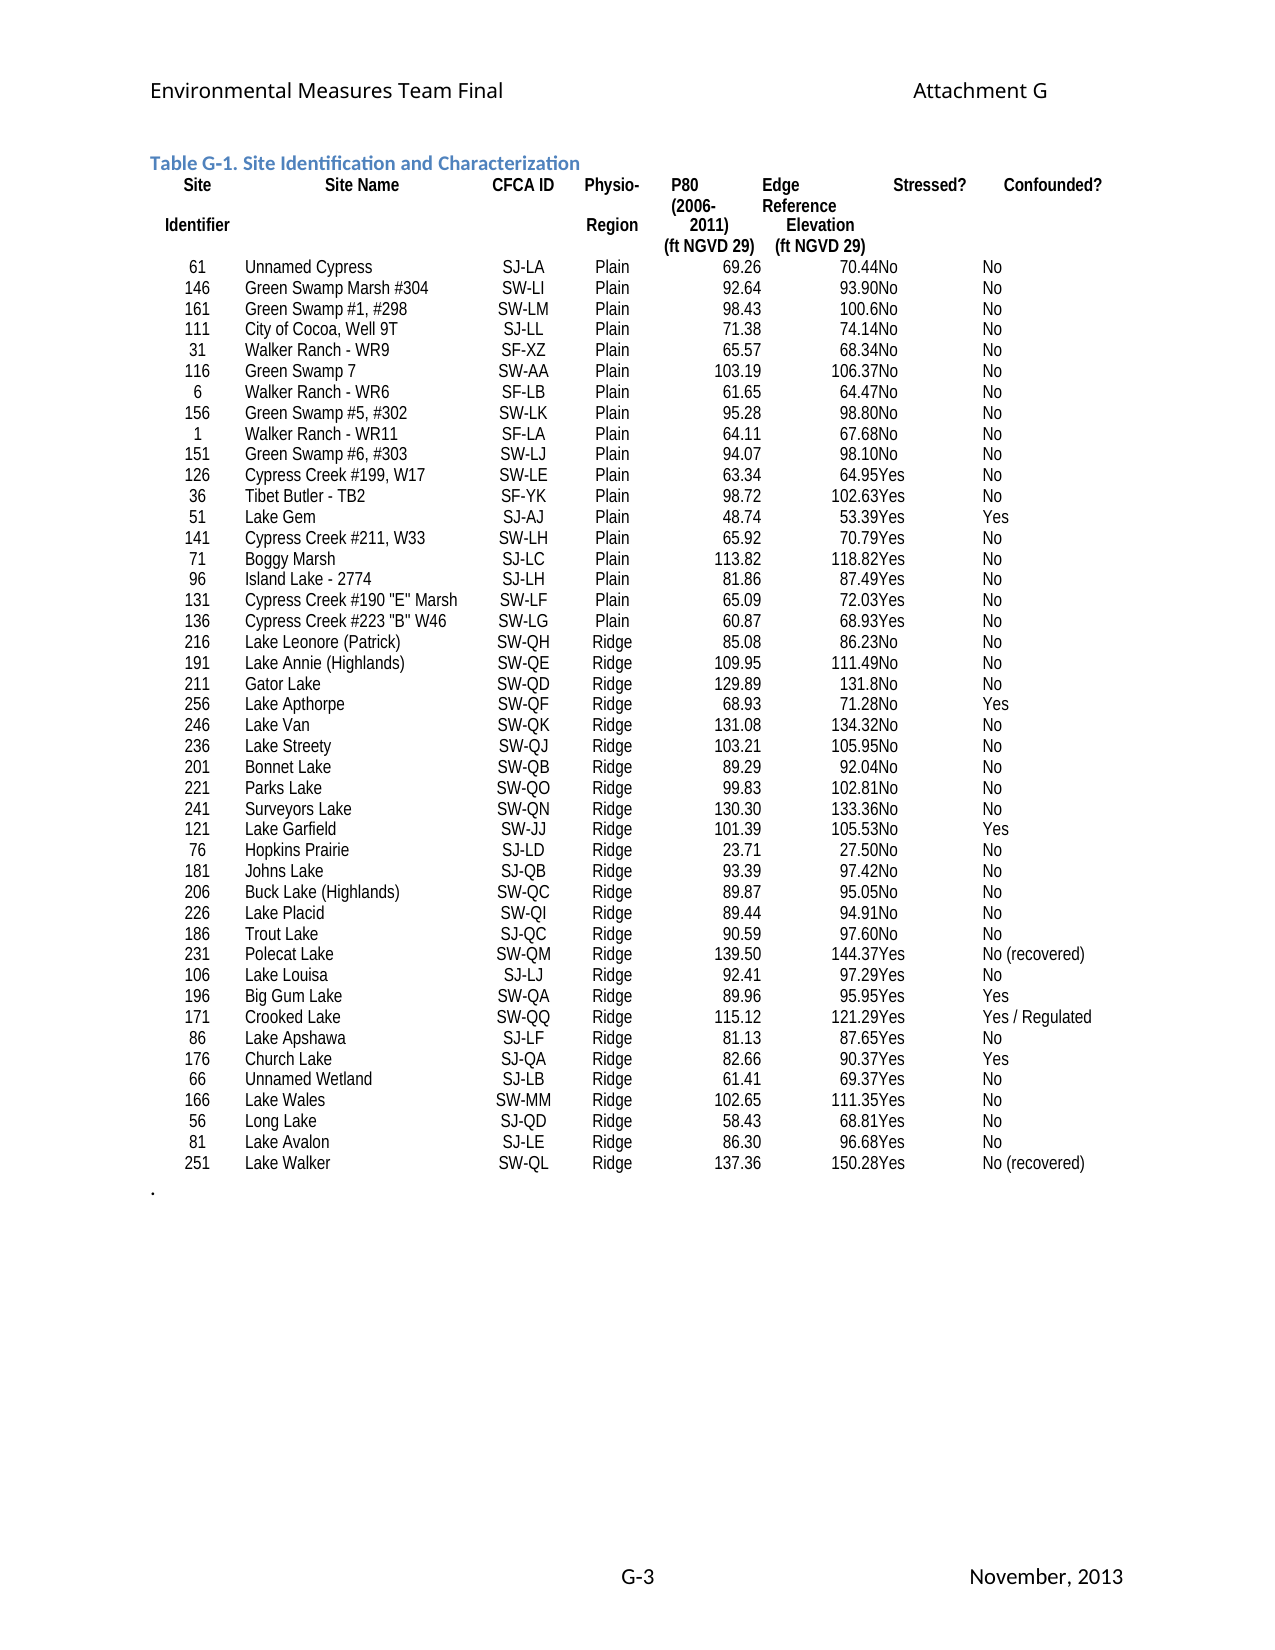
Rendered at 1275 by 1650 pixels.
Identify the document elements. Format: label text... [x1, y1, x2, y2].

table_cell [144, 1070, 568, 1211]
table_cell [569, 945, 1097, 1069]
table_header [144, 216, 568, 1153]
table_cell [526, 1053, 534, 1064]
text Table G‐1. Site Identification and Characterization [150, 150, 1122, 175]
text P80 (2006- [671, 175, 747, 216]
text Stressed? Confounded? [893, 175, 1137, 196]
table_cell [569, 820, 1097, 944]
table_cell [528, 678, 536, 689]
text Edge Reference [762, 175, 878, 216]
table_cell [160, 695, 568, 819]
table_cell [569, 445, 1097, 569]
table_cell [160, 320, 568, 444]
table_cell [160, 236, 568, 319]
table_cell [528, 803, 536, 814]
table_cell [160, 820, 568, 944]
text Site Name CFCA ID Physio- [325, 175, 640, 196]
text Site [183, 175, 211, 196]
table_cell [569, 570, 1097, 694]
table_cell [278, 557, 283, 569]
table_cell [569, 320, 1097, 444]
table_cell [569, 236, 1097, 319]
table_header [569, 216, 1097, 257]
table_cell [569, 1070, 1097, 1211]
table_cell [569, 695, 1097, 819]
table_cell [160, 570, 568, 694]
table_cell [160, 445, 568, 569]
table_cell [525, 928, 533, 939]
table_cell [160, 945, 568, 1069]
